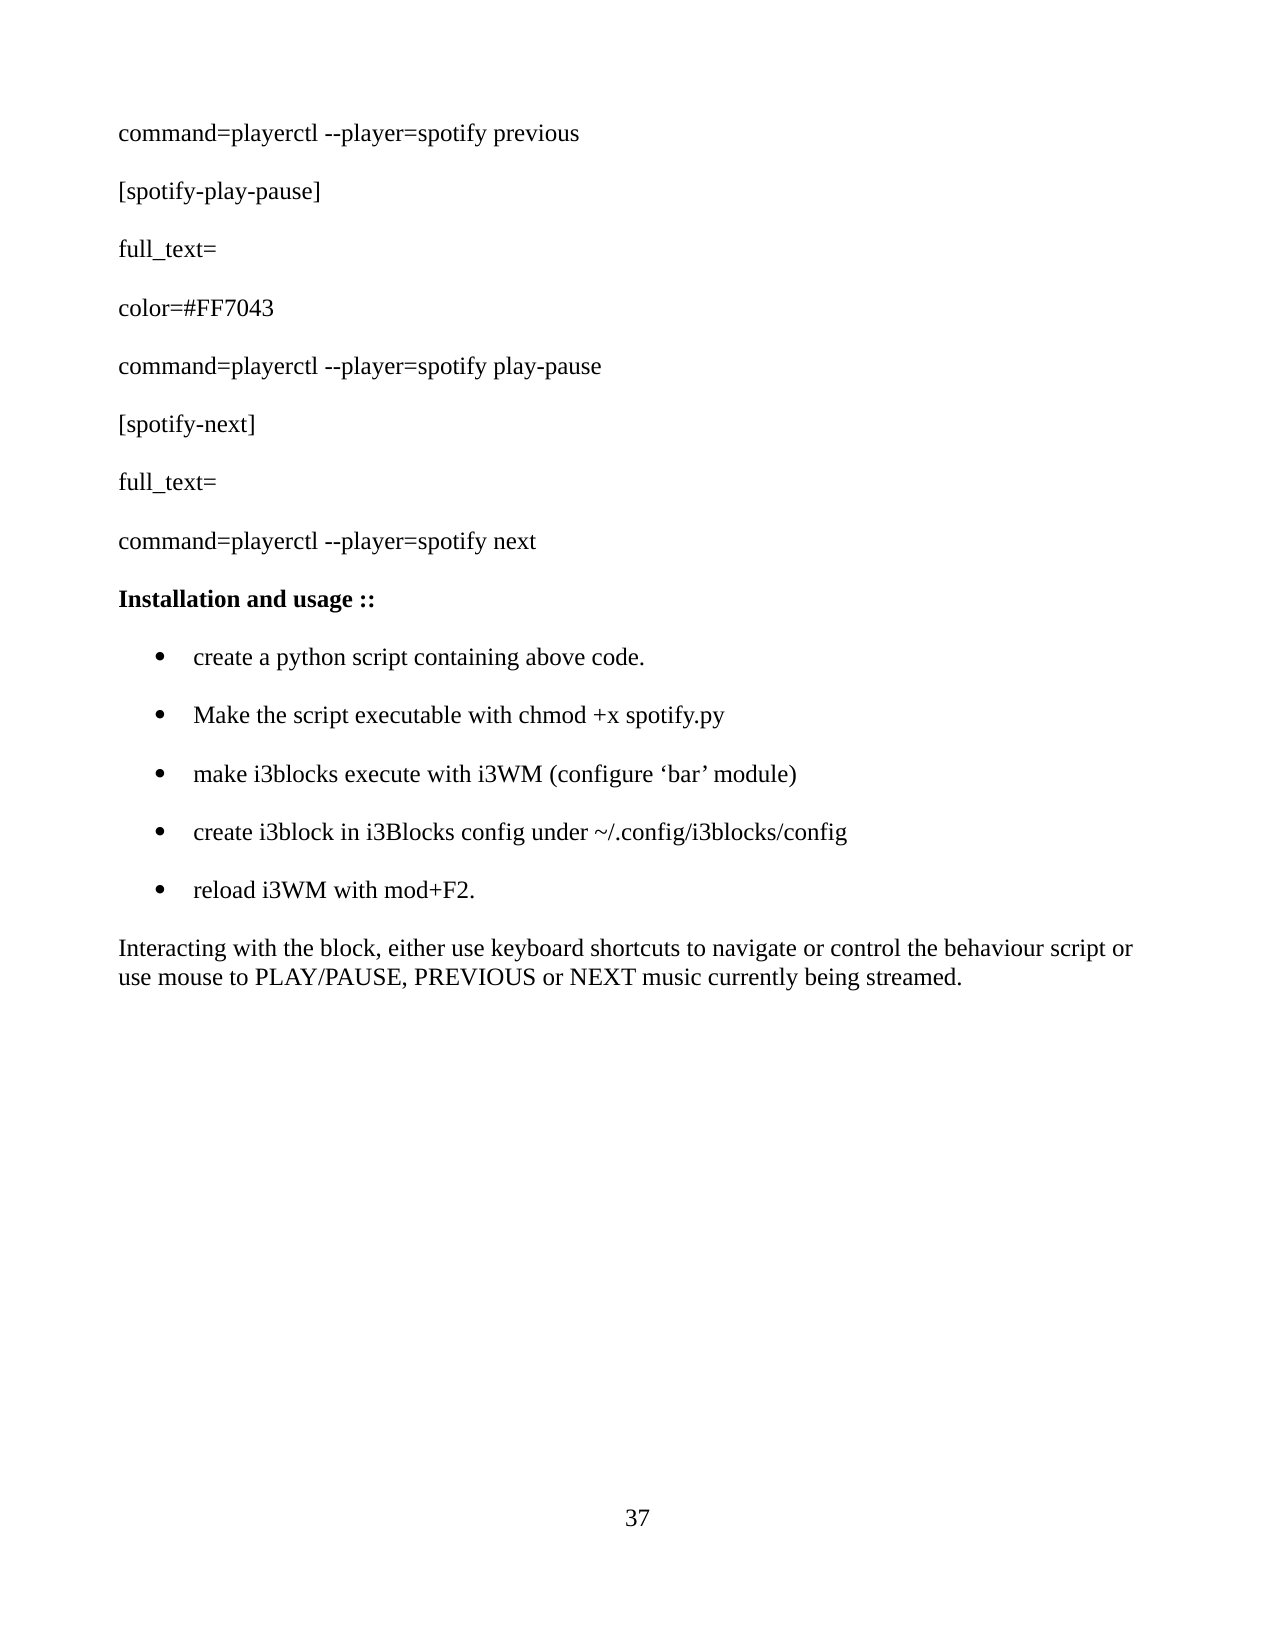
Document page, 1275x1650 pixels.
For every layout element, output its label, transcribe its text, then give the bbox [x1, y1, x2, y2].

text [spotify-play-pause] [118, 176, 1157, 205]
text Interacting with the block, either use keyboard shortcuts to navigate or control the behaviour script or use mouse to PLAY/PAUSE, PREVIOUS or NEXT music currently being streamed. [118, 933, 1157, 991]
text command=playerctl --player=spotify play-pause [118, 351, 1157, 380]
text full_text= [118, 467, 1157, 496]
list Make the script executable with chmod +x spotify.py [156, 700, 1157, 729]
list create i3block in i3Blocks config under ~/.config/i3blocks/config [156, 817, 1157, 846]
text command=playerctl --player=spotify previous [118, 118, 1157, 147]
list reload i3WM with mod+F2. [156, 875, 1157, 904]
text command=playerctl --player=spotify next [118, 526, 1157, 554]
list make i3blocks execute with i3WM (configure ‘bar’ module) [156, 759, 1157, 787]
text Installation and usage :: [118, 584, 1157, 613]
text full_text= [118, 234, 1157, 263]
text [spotify-next] [118, 409, 1157, 438]
text color=#FF7043 [118, 293, 1157, 322]
list create a python script containing above code. [156, 642, 1157, 671]
